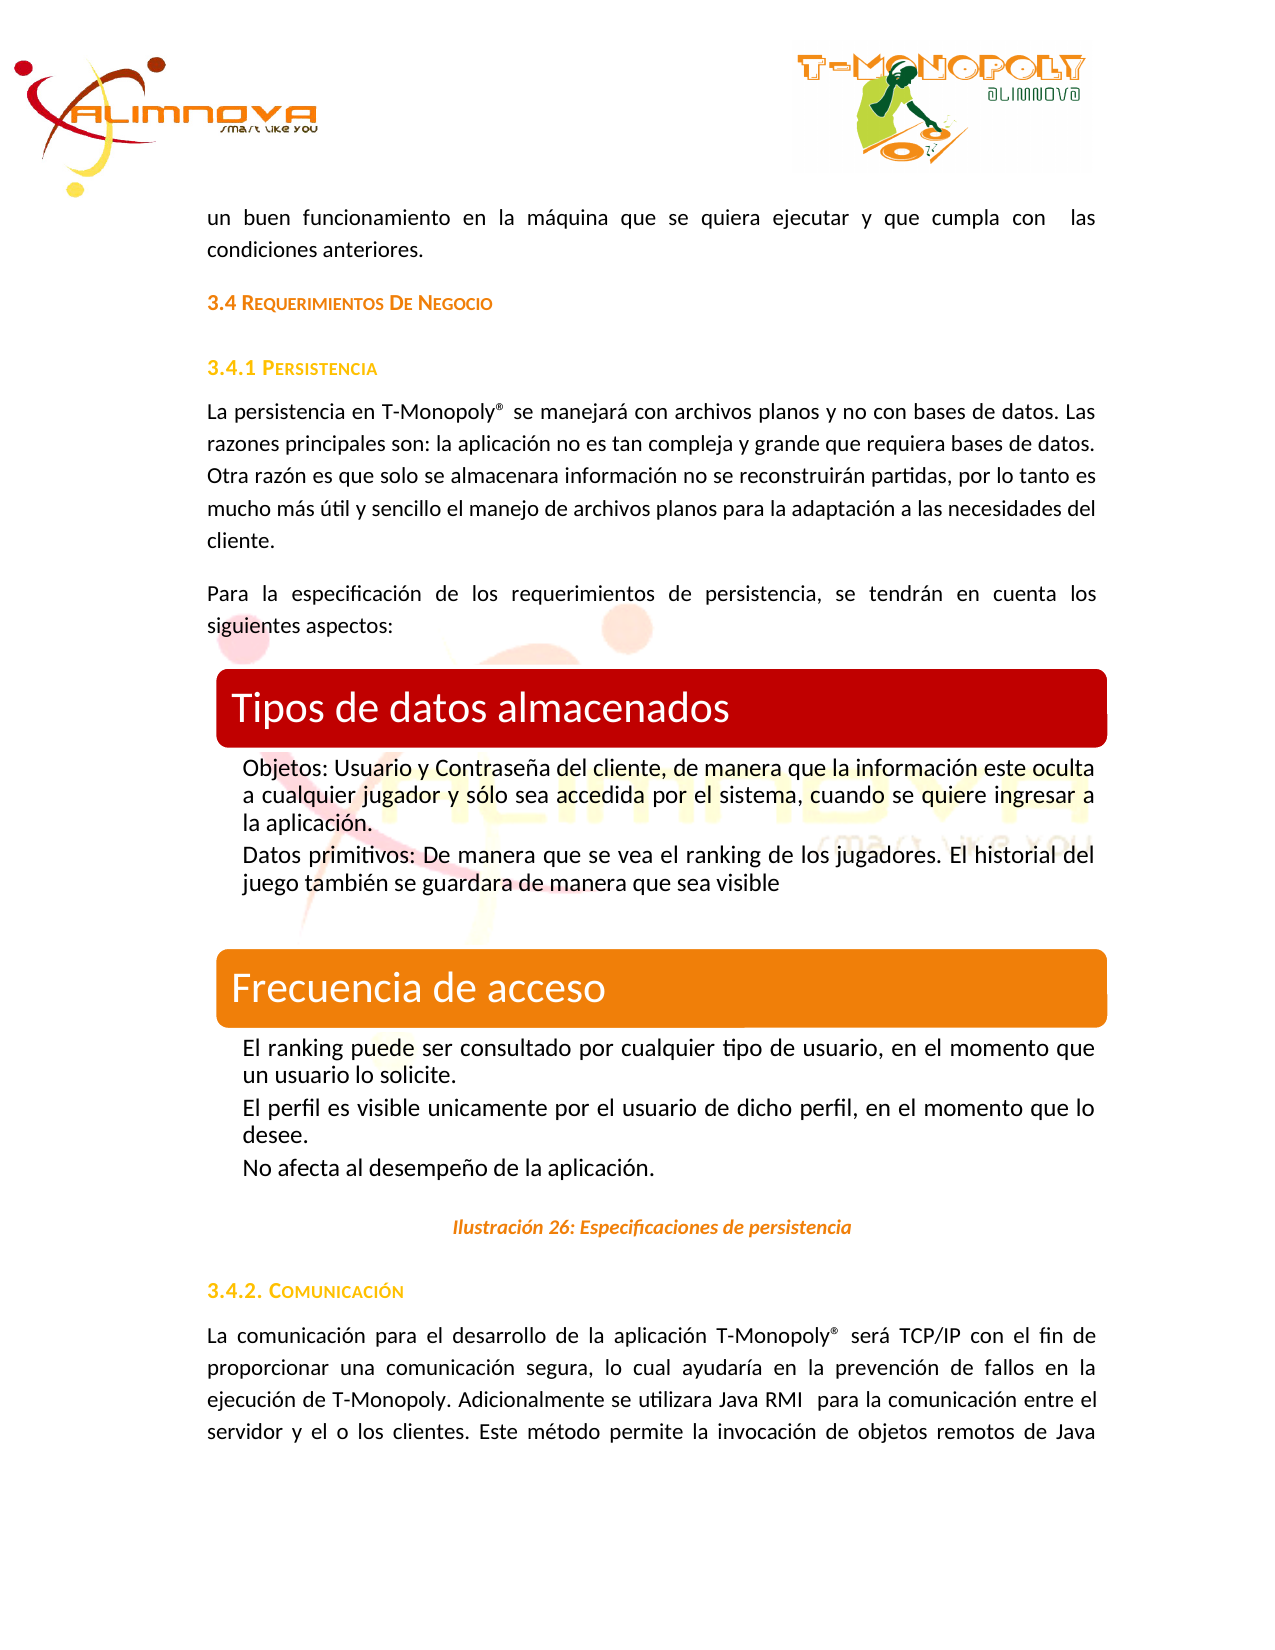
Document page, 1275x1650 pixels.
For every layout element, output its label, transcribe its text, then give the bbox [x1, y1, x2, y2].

subtitle 3.4.2. Comunicación [207, 1277, 1098, 1305]
subtitle 3.4 Requerimientos De Negocio [207, 288, 1098, 316]
text Para la especificación de los requerimientos de persistencia, se tendrán en cuenta los siguientes aspectos: [207, 579, 1098, 639]
picture [10, 55, 319, 199]
subtitle 3.4.1 Persistencia [207, 353, 1098, 381]
text La persistencia en T-Monopoly® se manejará con archivos planos y no con bases de datos. Las razones principales son: la aplicación no es tan compleja y grande que requiera bases de datos. Otra razón es que solo se almacenara información no se reconstruirán partidas, por lo tanto es mucho más útil y sencillo el manejo de archivos planos para la adaptación a las necesidades del cliente. [207, 397, 1098, 554]
picture [792, 40, 1093, 173]
